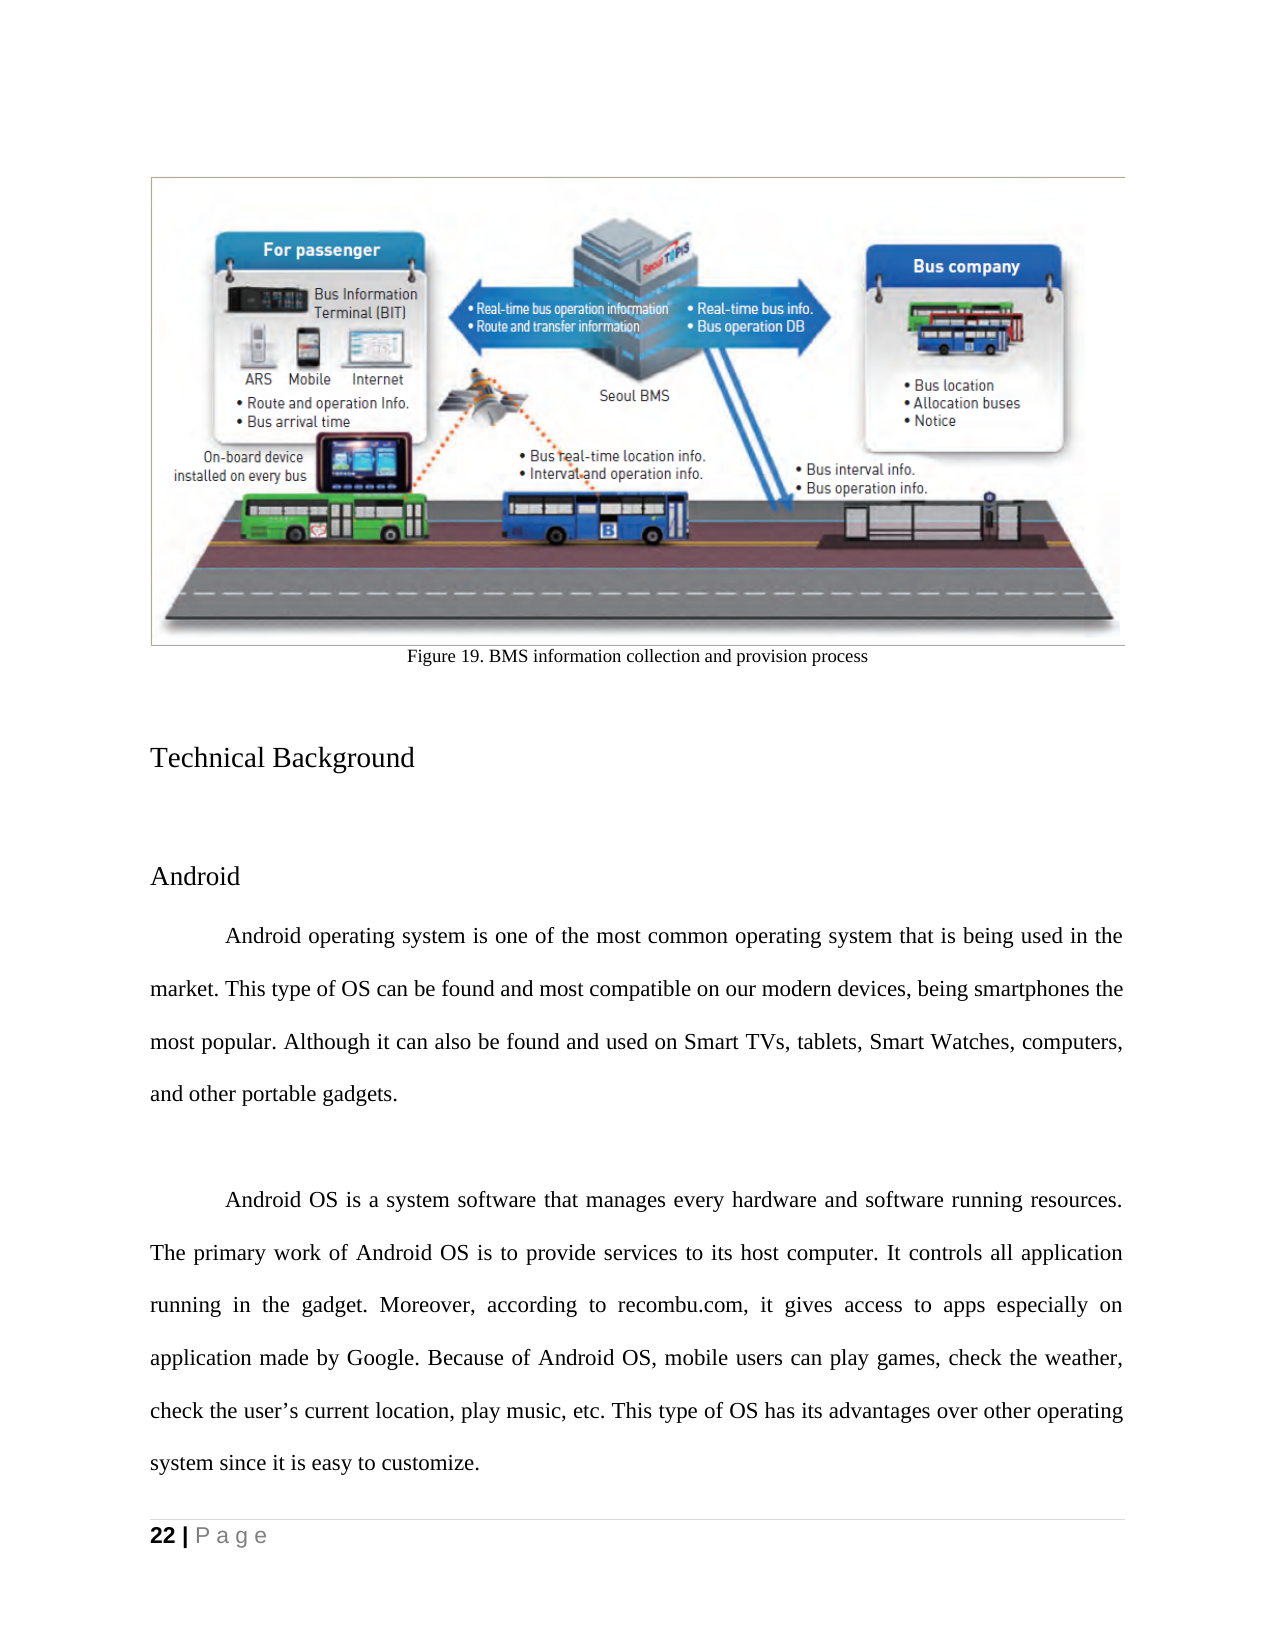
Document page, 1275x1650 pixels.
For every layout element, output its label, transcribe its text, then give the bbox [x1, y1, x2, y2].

text Android operating system is one of the most common operating system that is being used in the market. This type of OS can be found and most compatible on our modern devices, being smartphones the most popular. Although it can also be found and used on Smart TVs, tablets, Smart Watches, computers, and other portable gadgets. [150, 922, 1125, 1107]
text Android OS is a system software that manages every hardware and software running resources. The primary work of Android OS is to provide services to its host computer. It controls all application running in the gadget. Moreover, according to recombu.com, it gives access to apps especially on application made by Google. Because of Android OS, mobile users can play games, check the weather, check the user’s current location, play music, etc. This type of OS has its advantages over other operating system since it is easy to customize. [150, 1186, 1125, 1476]
text Figure 19. BMS information collection and provision process [150, 646, 1125, 667]
picture [150, 176, 1125, 646]
subtitle Technical Background [150, 740, 1125, 774]
subtitle Android [150, 860, 1125, 891]
